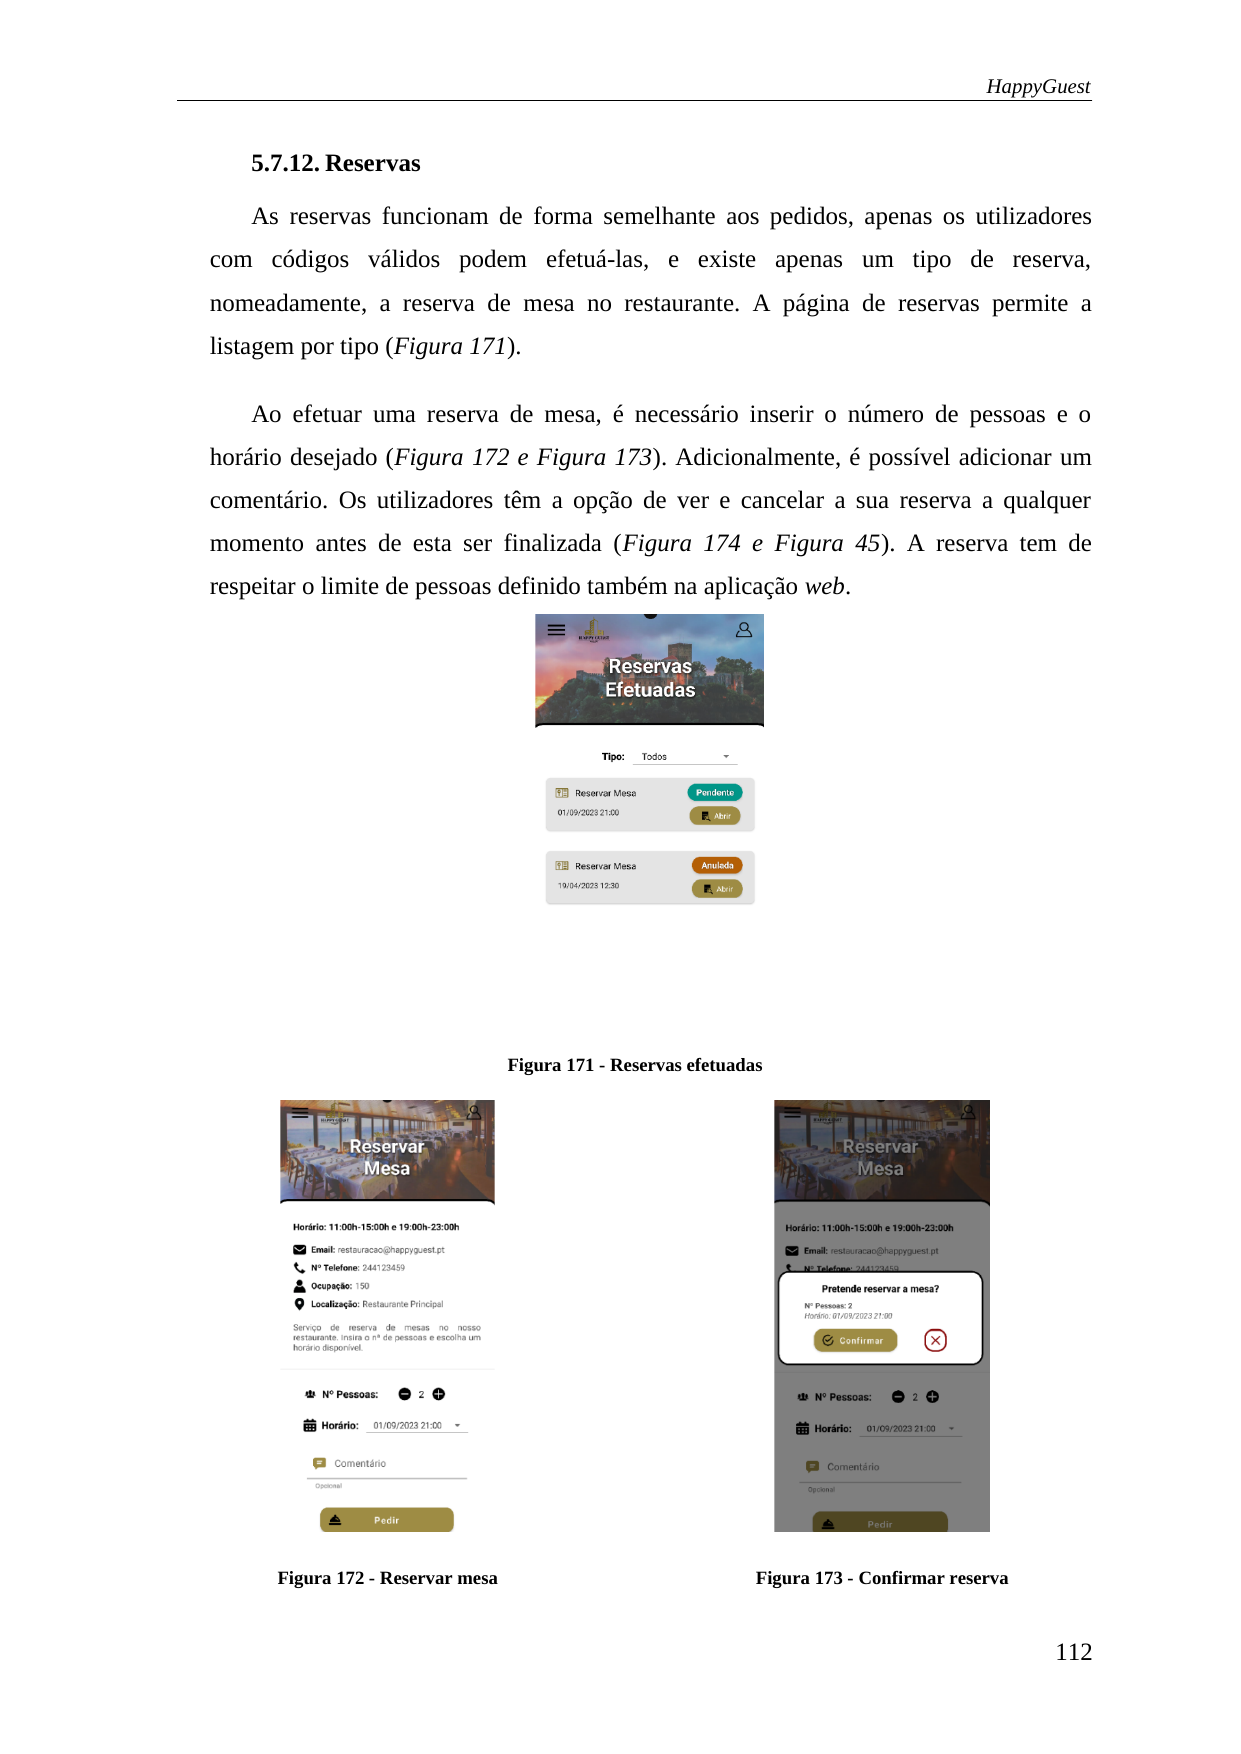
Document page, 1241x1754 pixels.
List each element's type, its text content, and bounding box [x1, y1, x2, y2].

picture [774, 1100, 990, 1532]
picture [280, 1100, 495, 1532]
subtitle Reservas [251, 148, 1092, 176]
text Ao efetuar uma reserva de mesa, é necessário inserir o número de pessoas e o horário desejado (Figura 172 e Figura 173). Adicionalmente, é possível adicionar um comentário. Os utilizadores têm a opção de ver e cancelar a sua reserva a qualquer momento antes de esta ser finalizada (Figura 174 e Figura 45). A reserva tem de respeitar o limite de pessoas definido também na aplicação web. [209, 399, 1092, 600]
text As reservas funcionam de forma semelhante aos pedidos, apenas os utilizadores com códigos válidos podem efetuá-las, e existe apenas um tipo de reserva, nomeadamente, a reserva de mesa no restaurante. A página de reservas permite a listagem por tipo (Figura 171). [209, 201, 1092, 359]
picture [535, 614, 764, 1040]
